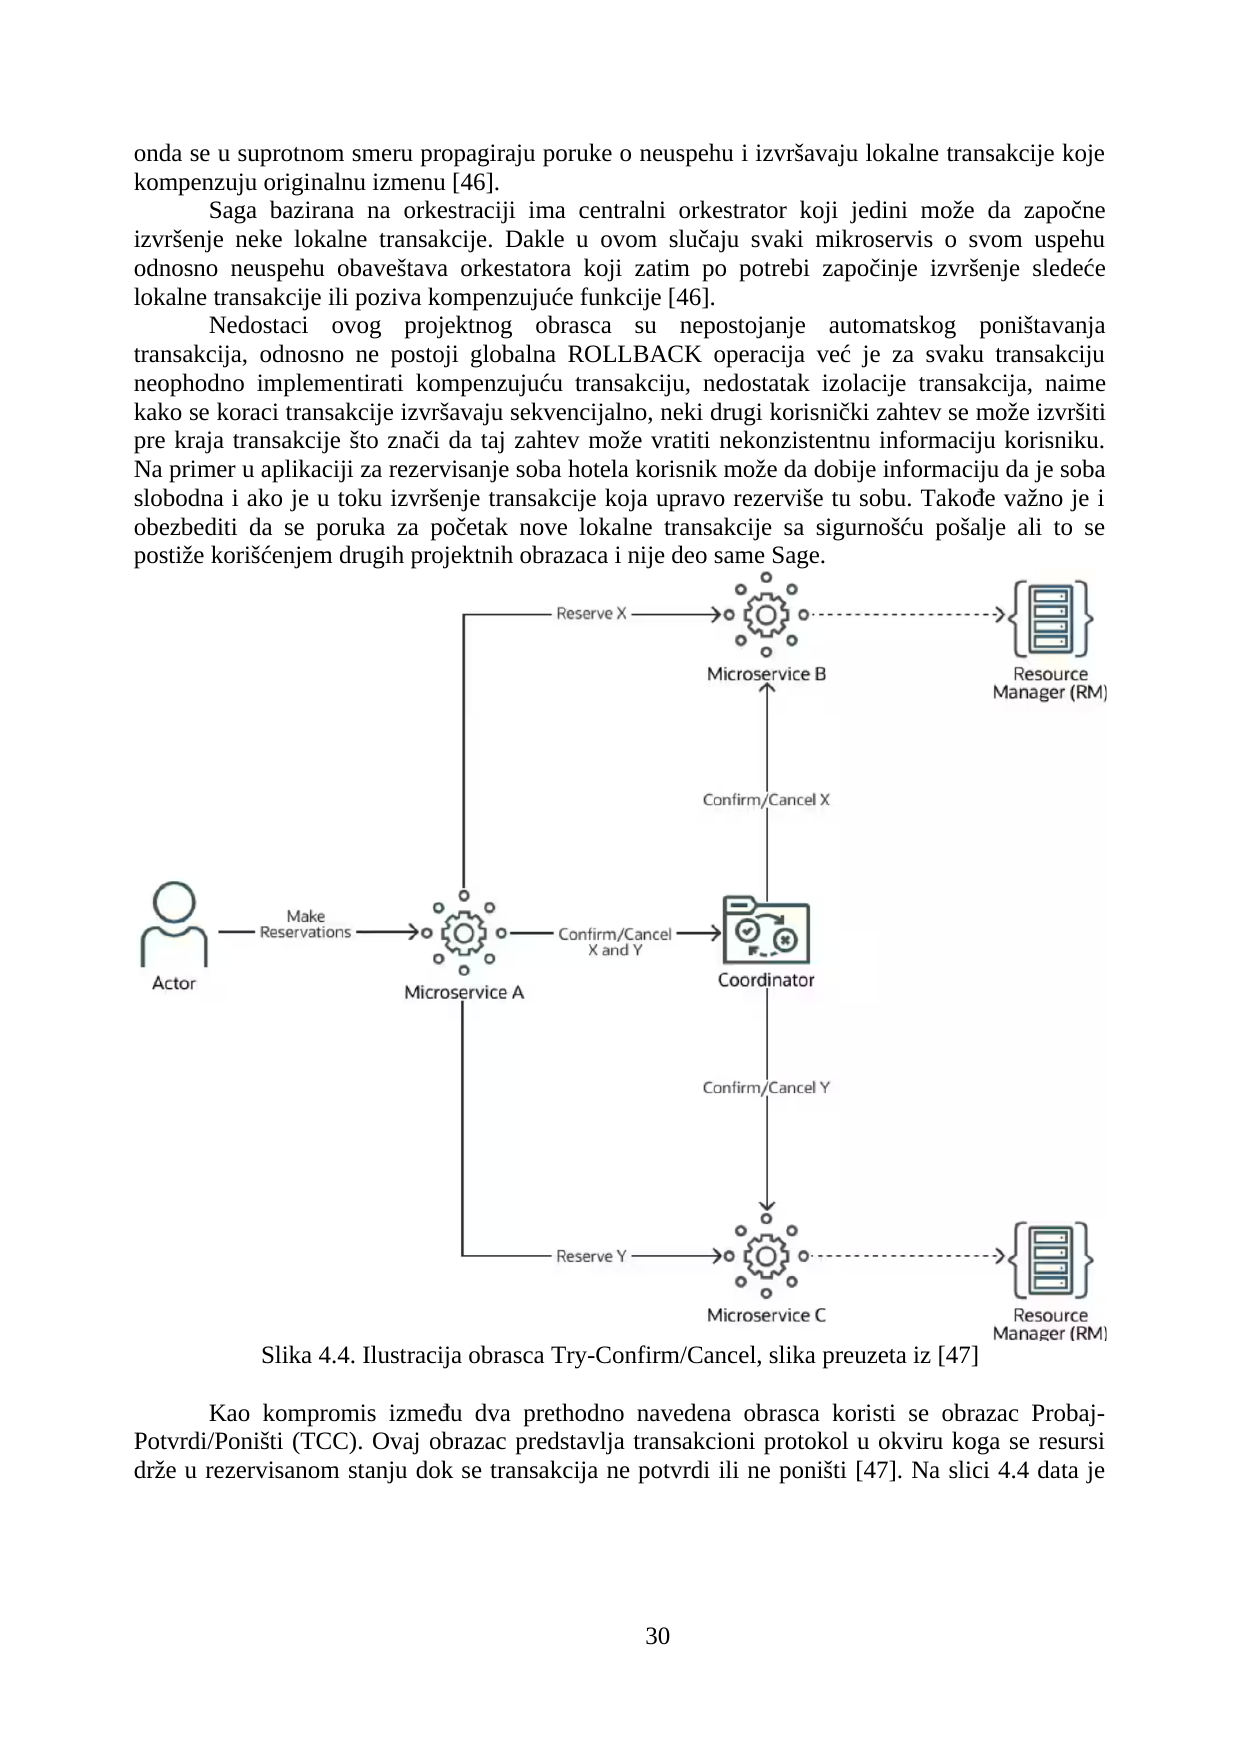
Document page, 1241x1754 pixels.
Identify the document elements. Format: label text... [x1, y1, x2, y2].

text Nedostaci ovog projektnog obrasca su nepostojanje automatskog poništavanja transakcija, odnosno ne postoji globalna ROLLBACK operacija već je za svaku transakciju neophodno implementirati kompenzujuću transakciju, nedostatak izolacije transakcija, naime kako se koraci transakcije izvršavaju sekvencijalno, neki drugi korisnički zahtev se može izvršiti pre kraja transakcije što znači da taj zahtev može vratiti nekonzistentnu informaciju korisniku. Na primer u aplikaciji za rezervisanje soba hotela korisnik može da dobije informaciju da je soba slobodna i ako je u toku izvršenje transakcije koja upravo rezerviše tu sobu. Takođe važno je i obezbediti da se poruka za početak nove lokalne transakcije sa sigurnošću pošalje ali to se postiže korišćenjem drugih projektnih obrazaca i nije deo same Sage. [133, 311, 1107, 569]
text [133, 138, 1107, 196]
text Slika 4.4. Ilustracija obrasca Try-Confirm/Cancel, slika preuzeta iz [47] [133, 1341, 1107, 1369]
picture [133, 569, 1107, 1341]
text Saga bazirana na orkestraciji ima centralni orkestrator koji jedini može da započne izvršenje neke lokalne transakcije. Dakle u ovom slučaju svaki mikroservis o svom uspehu odnosno neuspehu obaveštava orkestatora koji zatim po potrebi započinje izvršenje sledeće lokalne transakcije ili poziva kompenzujuće funkcije [46]. [133, 196, 1107, 311]
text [133, 1398, 1107, 1484]
